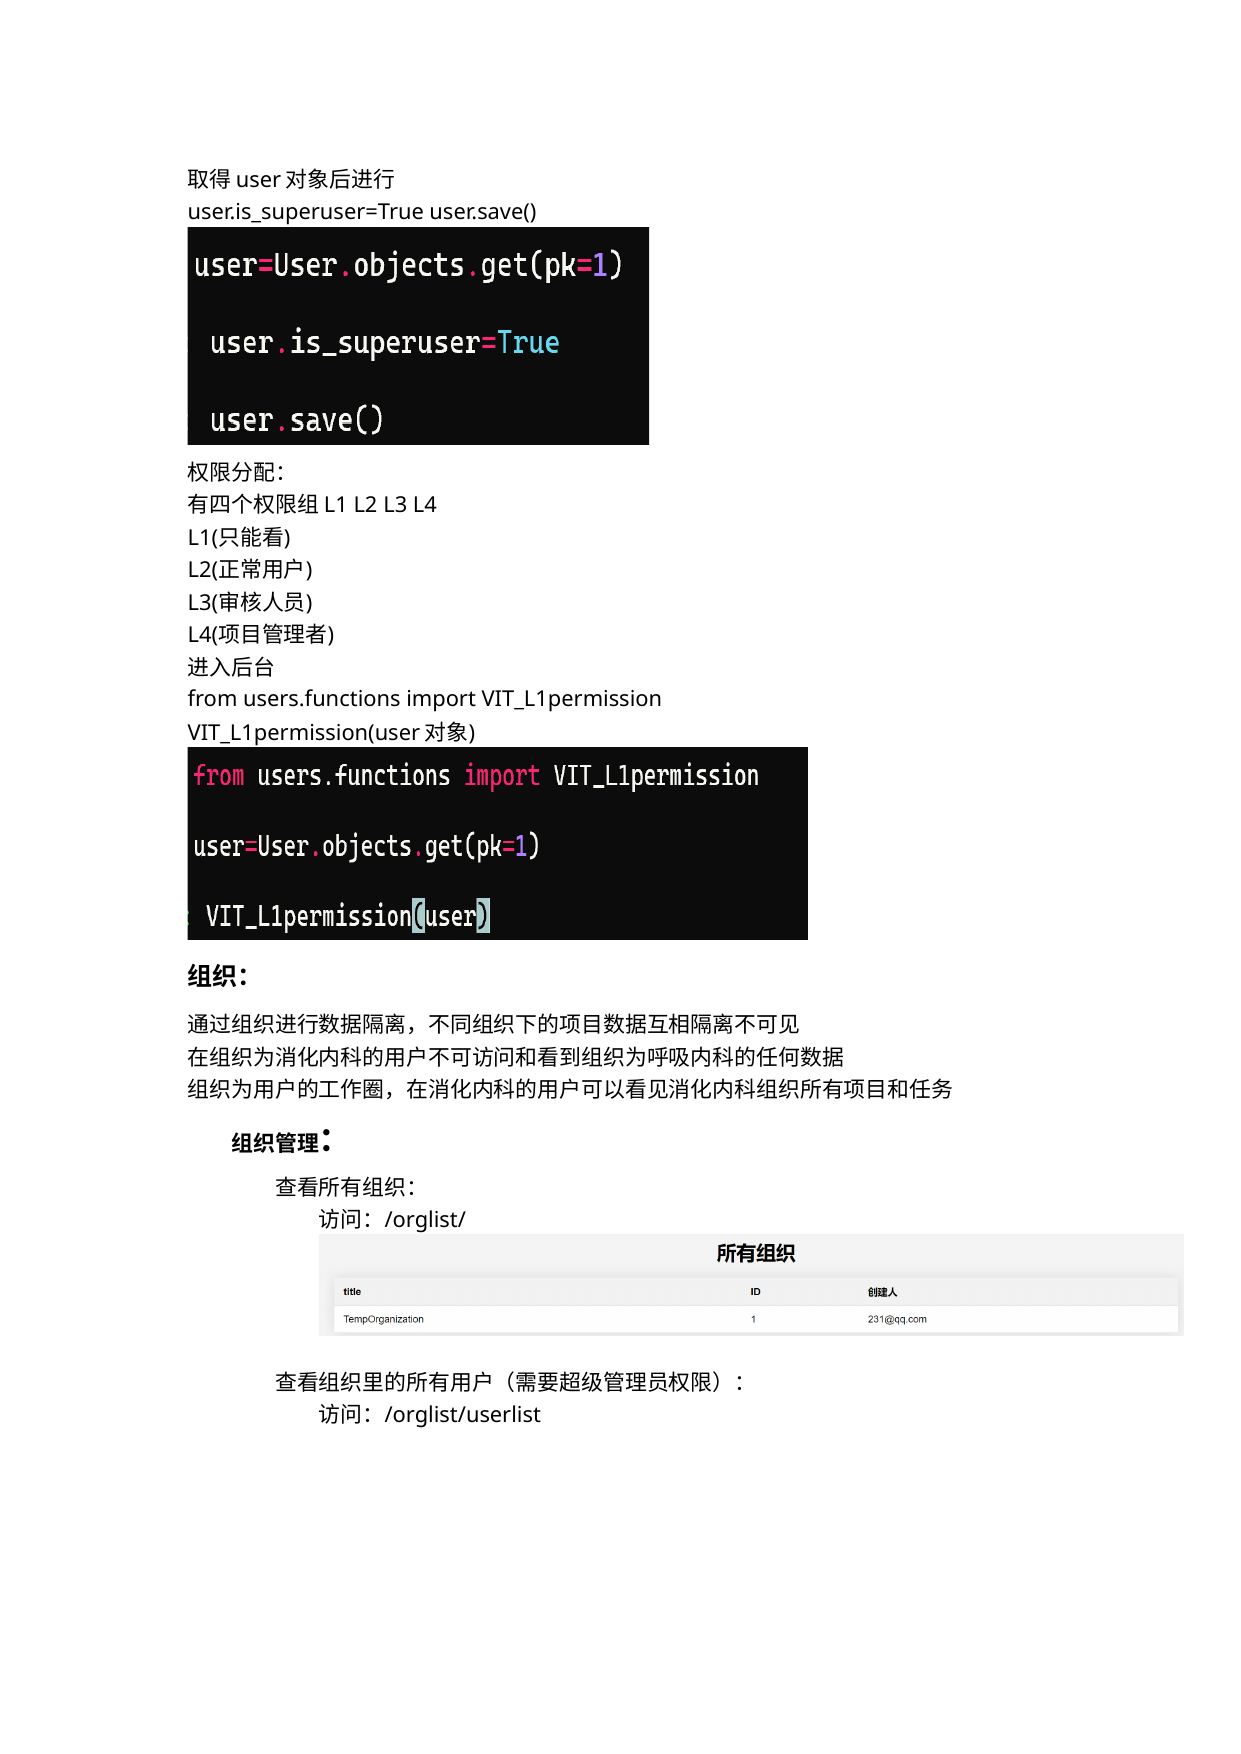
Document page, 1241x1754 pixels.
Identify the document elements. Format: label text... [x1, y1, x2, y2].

text user.is_superuser=True user.save() [187, 194, 1053, 227]
text 查看所有组织： [231, 1169, 1053, 1202]
text 通过组织进行数据隔离，不同组织下的项目数据互相隔离不可见 [187, 1007, 1053, 1039]
text 访问：/orglist/userlist [275, 1397, 1053, 1429]
text 查看组织里的所有用户（需要超级管理员权限）： [231, 1364, 1053, 1397]
text L3(审核人员) [187, 584, 1053, 617]
text 权限分配： [187, 454, 1053, 487]
text L1(只能看) [187, 519, 1053, 552]
text L4(项目管理者) [187, 617, 1053, 649]
picture [187, 227, 650, 445]
text VIT_L1permission(user对象) [187, 714, 1053, 747]
text 组织： [187, 942, 1053, 1007]
text L2(正常用户) [187, 552, 1053, 584]
picture [187, 747, 808, 940]
picture [318, 1234, 1184, 1336]
text 组织为用户的工作圈，在消化内科的用户可以看见消化内科组织所有项目和任务 [187, 1072, 1053, 1104]
text 进入后台 [187, 649, 1053, 682]
text 访问：/orglist/ [275, 1202, 1053, 1234]
text 有四个权限组 L1 L2 L3 L4 [187, 487, 1053, 519]
text 组织管理： [187, 1104, 1053, 1169]
text from users.functions import VIT_L1permission [187, 682, 1053, 714]
text 取得user对象后进行 [187, 162, 1053, 194]
text 在组织为消化内科的用户不可访问和看到组织为呼吸内科的任何数据 [187, 1039, 1053, 1072]
